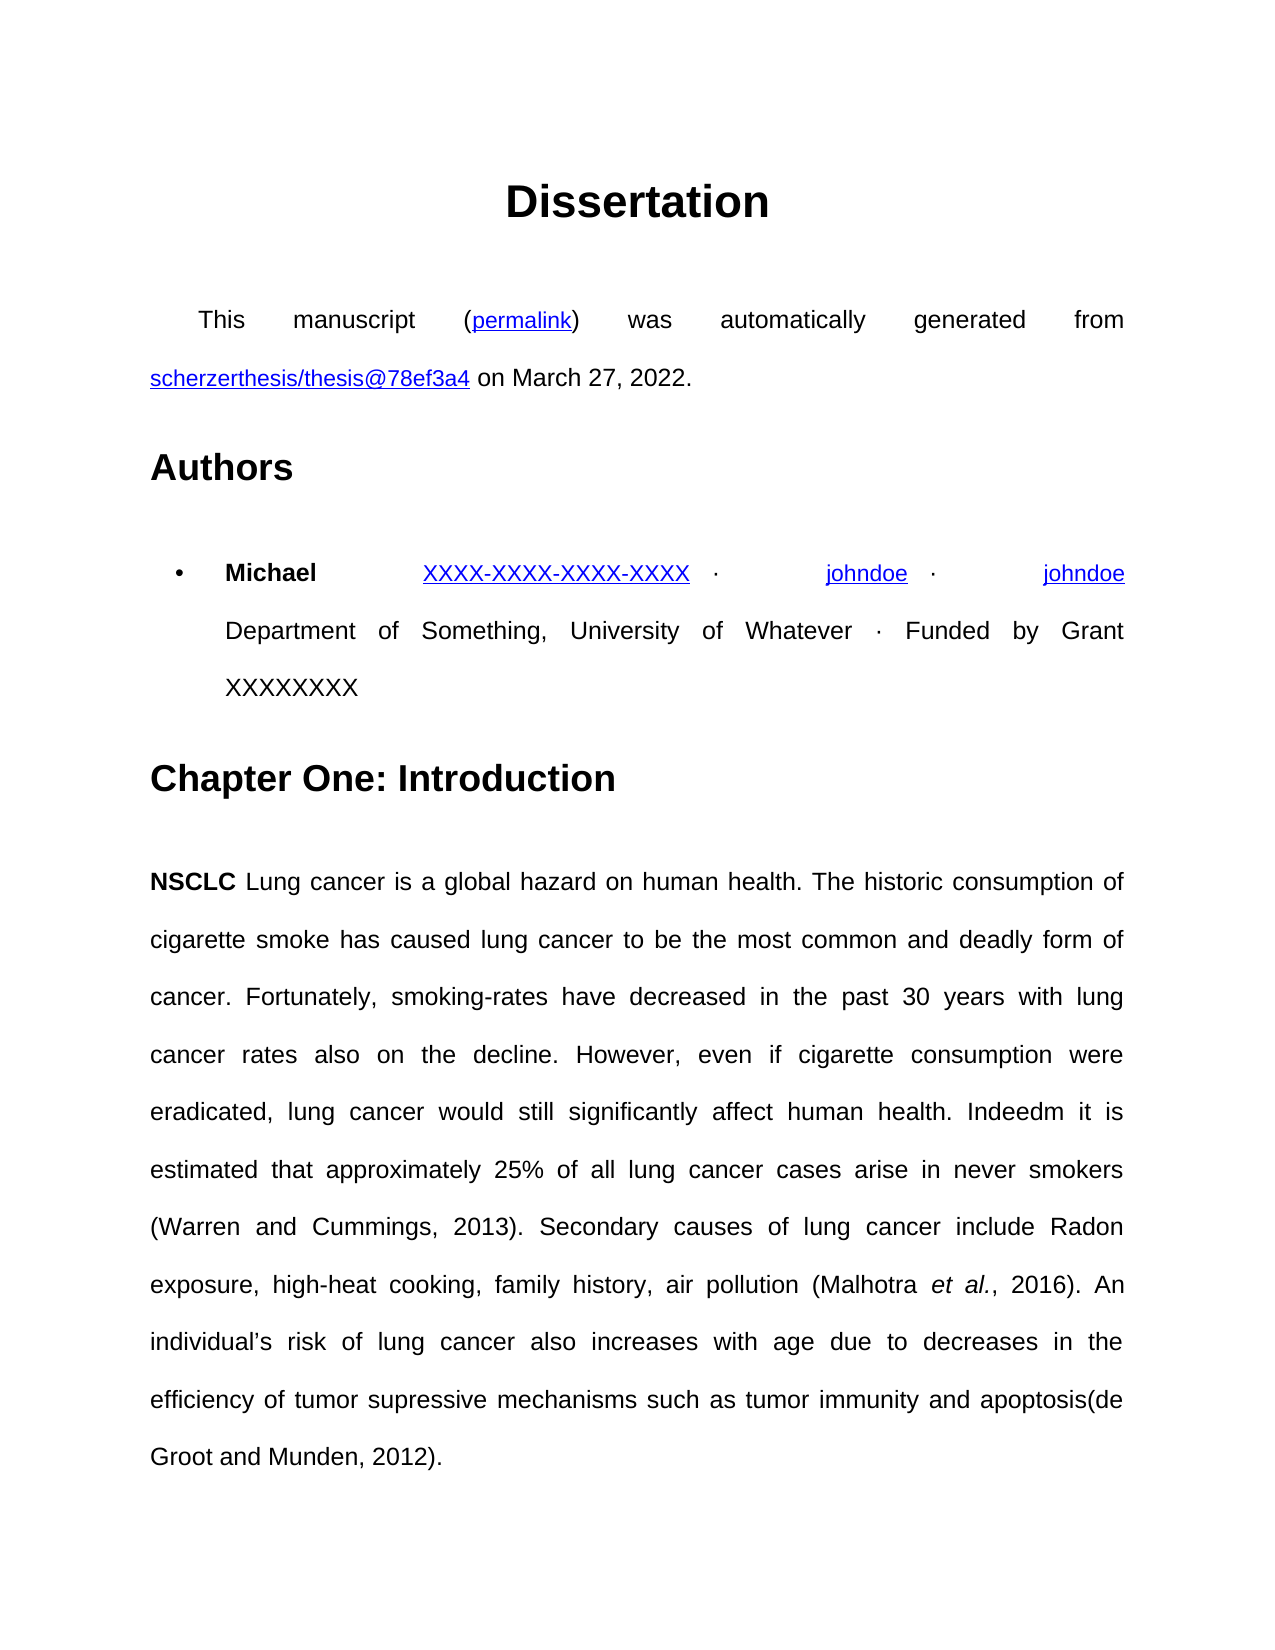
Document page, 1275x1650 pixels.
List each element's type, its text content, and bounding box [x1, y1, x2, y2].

list Michael XXXX-XXXX-XXXX-XXXX · johndoe · johndoe Department of Something, University of Whatever · Funded by Grant XXXXXXXX [175, 557, 1125, 702]
subtitle Chapter One: Introduction [150, 756, 1125, 799]
text This manuscript (permalink) was automatically generated from scherzerthesis/thesis@78ef3a4 on March 27, 2022. [150, 305, 1125, 392]
subtitle Authors [150, 445, 1125, 488]
text NSCLC Lung cancer is a global hazard on human health. The historic consumption of cigarette smoke has caused lung cancer to be the most common and deadly form of cancer. Fortunately, smoking-rates have decreased in the past 30 years with lung cancer rates also on the decline. However, even if cigarette consumption were eradicated, lung cancer would still significantly affect human health. Indeedm it is estimated that approximately 25% of all lung cancer cases arise in never smokers (Warren and Cummings, 2013). Secondary causes of lung cancer include Radon exposure, high-heat cooking, family history, air pollution (Malhotra et al., 2016). An individual’s risk of lung cancer also increases with age due to decreases in the efficiency of tumor supressive mechanisms such as tumor immunity and apoptosis(de Groot and Munden, 2012). [150, 867, 1125, 1471]
title Dissertation [150, 175, 1125, 228]
